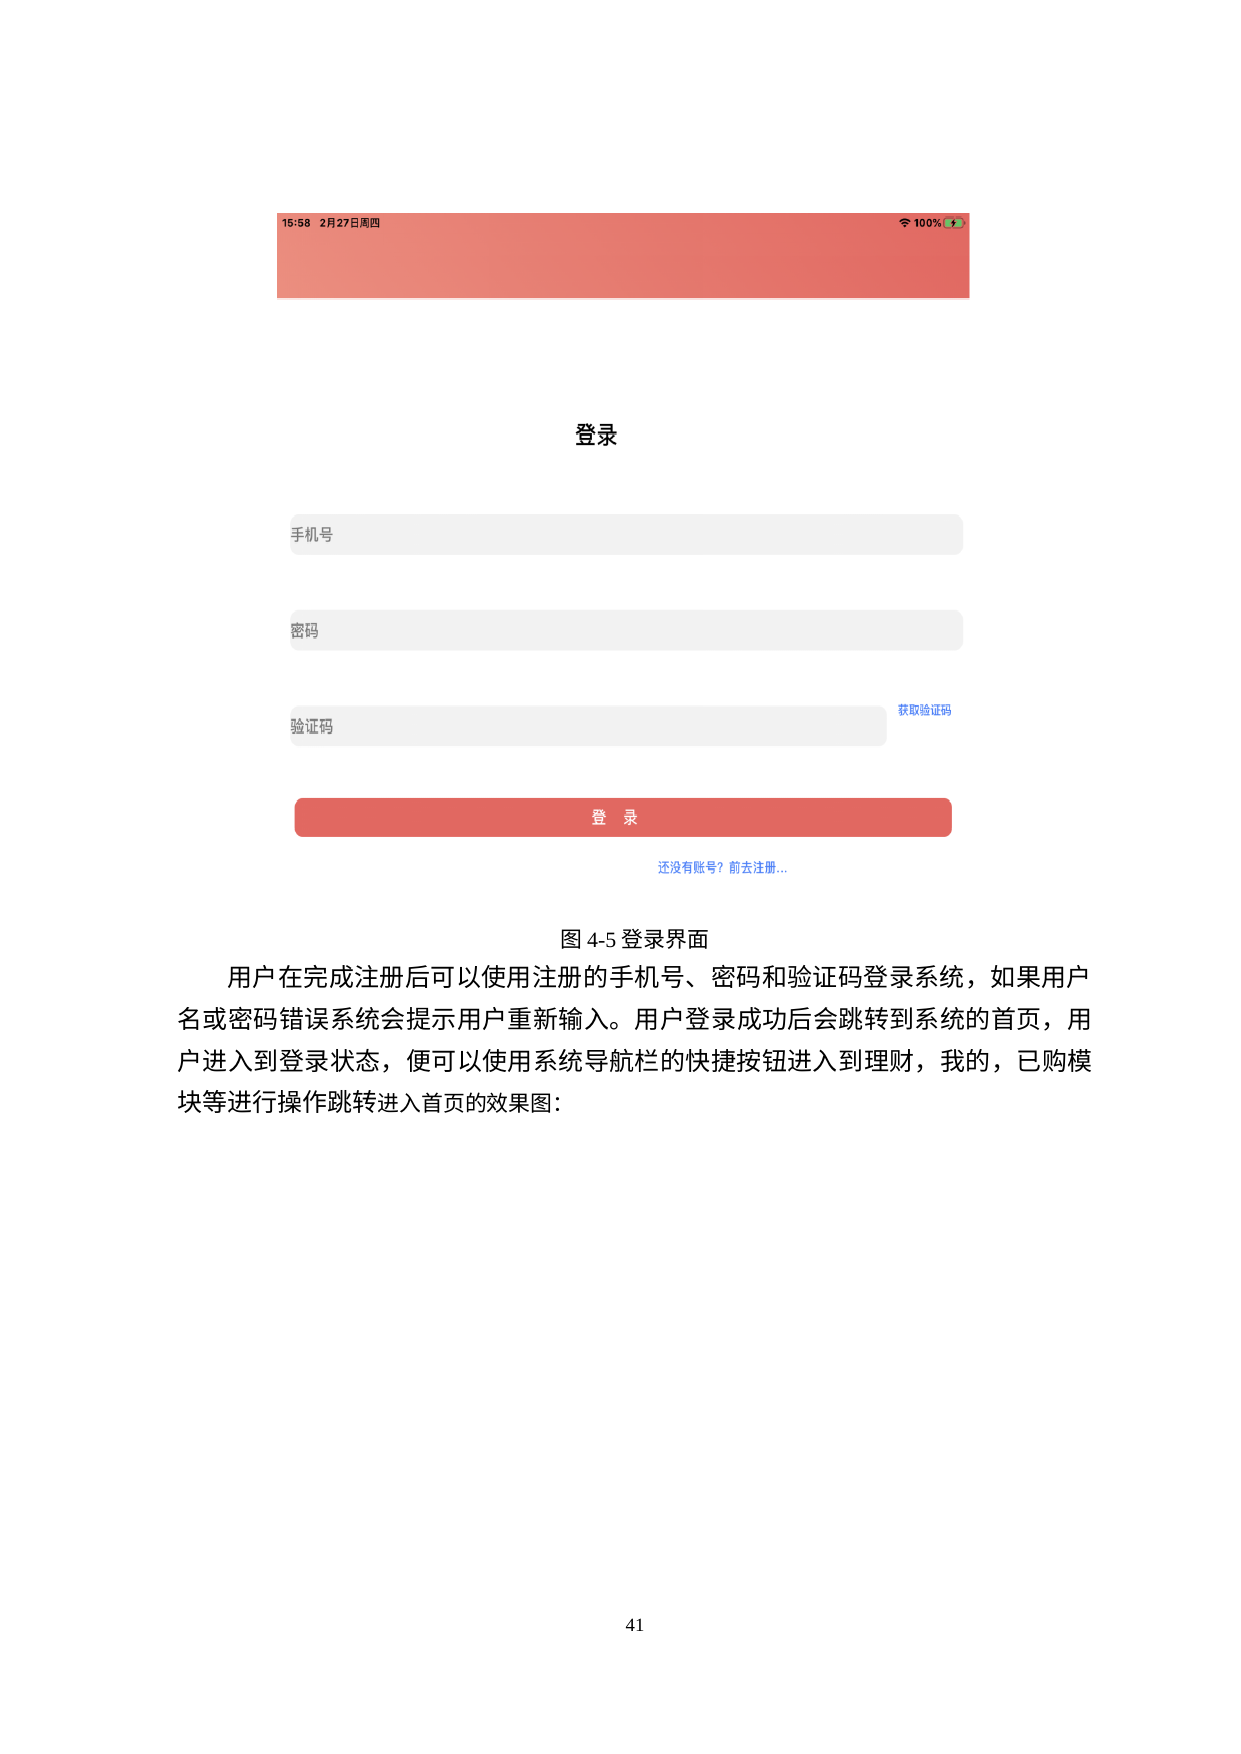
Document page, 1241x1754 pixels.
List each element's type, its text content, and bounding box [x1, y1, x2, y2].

picture [274, 204, 972, 897]
text 图4-5 登录界面 [177, 922, 1092, 953]
text 用户在完成注册后可以使用注册的手机号、密码和验证码登录系统，如果用户名或密码错误系统会提示用户重新输入。用户登录成功后会跳转到系统的首页，用户进入到登录状态，便可以使用系统导航栏的快捷按钮进入到理财，我的，已购模块等进行操作跳转进入首页的效果图： [177, 953, 1092, 1120]
